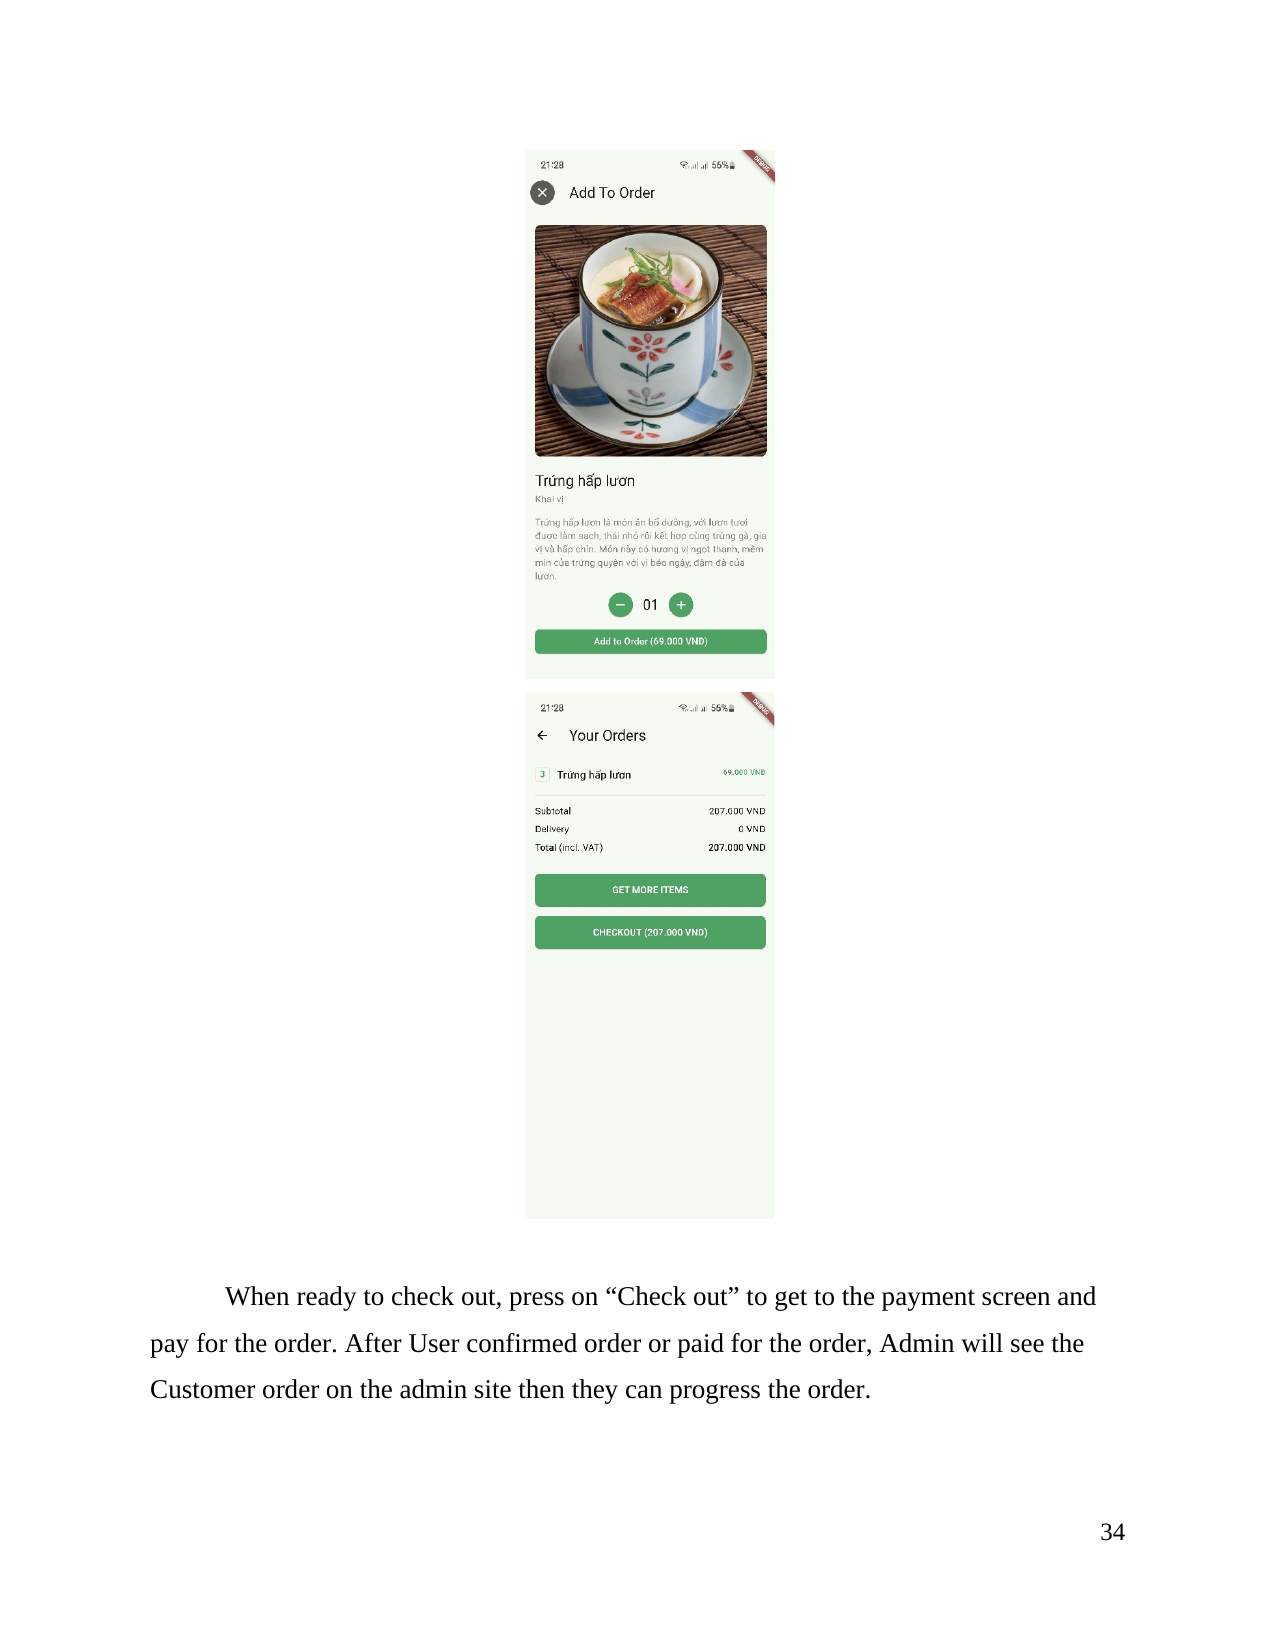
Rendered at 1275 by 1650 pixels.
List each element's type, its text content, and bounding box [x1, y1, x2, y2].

picture [750, 153, 999, 679]
picture [300, 150, 551, 679]
picture [525, 787, 776, 1316]
text After choose the restaurant, User can see the restaurant information with the menu and the category of the food. Press on to see the item detail and add to cart if they like. [150, 694, 1125, 772]
